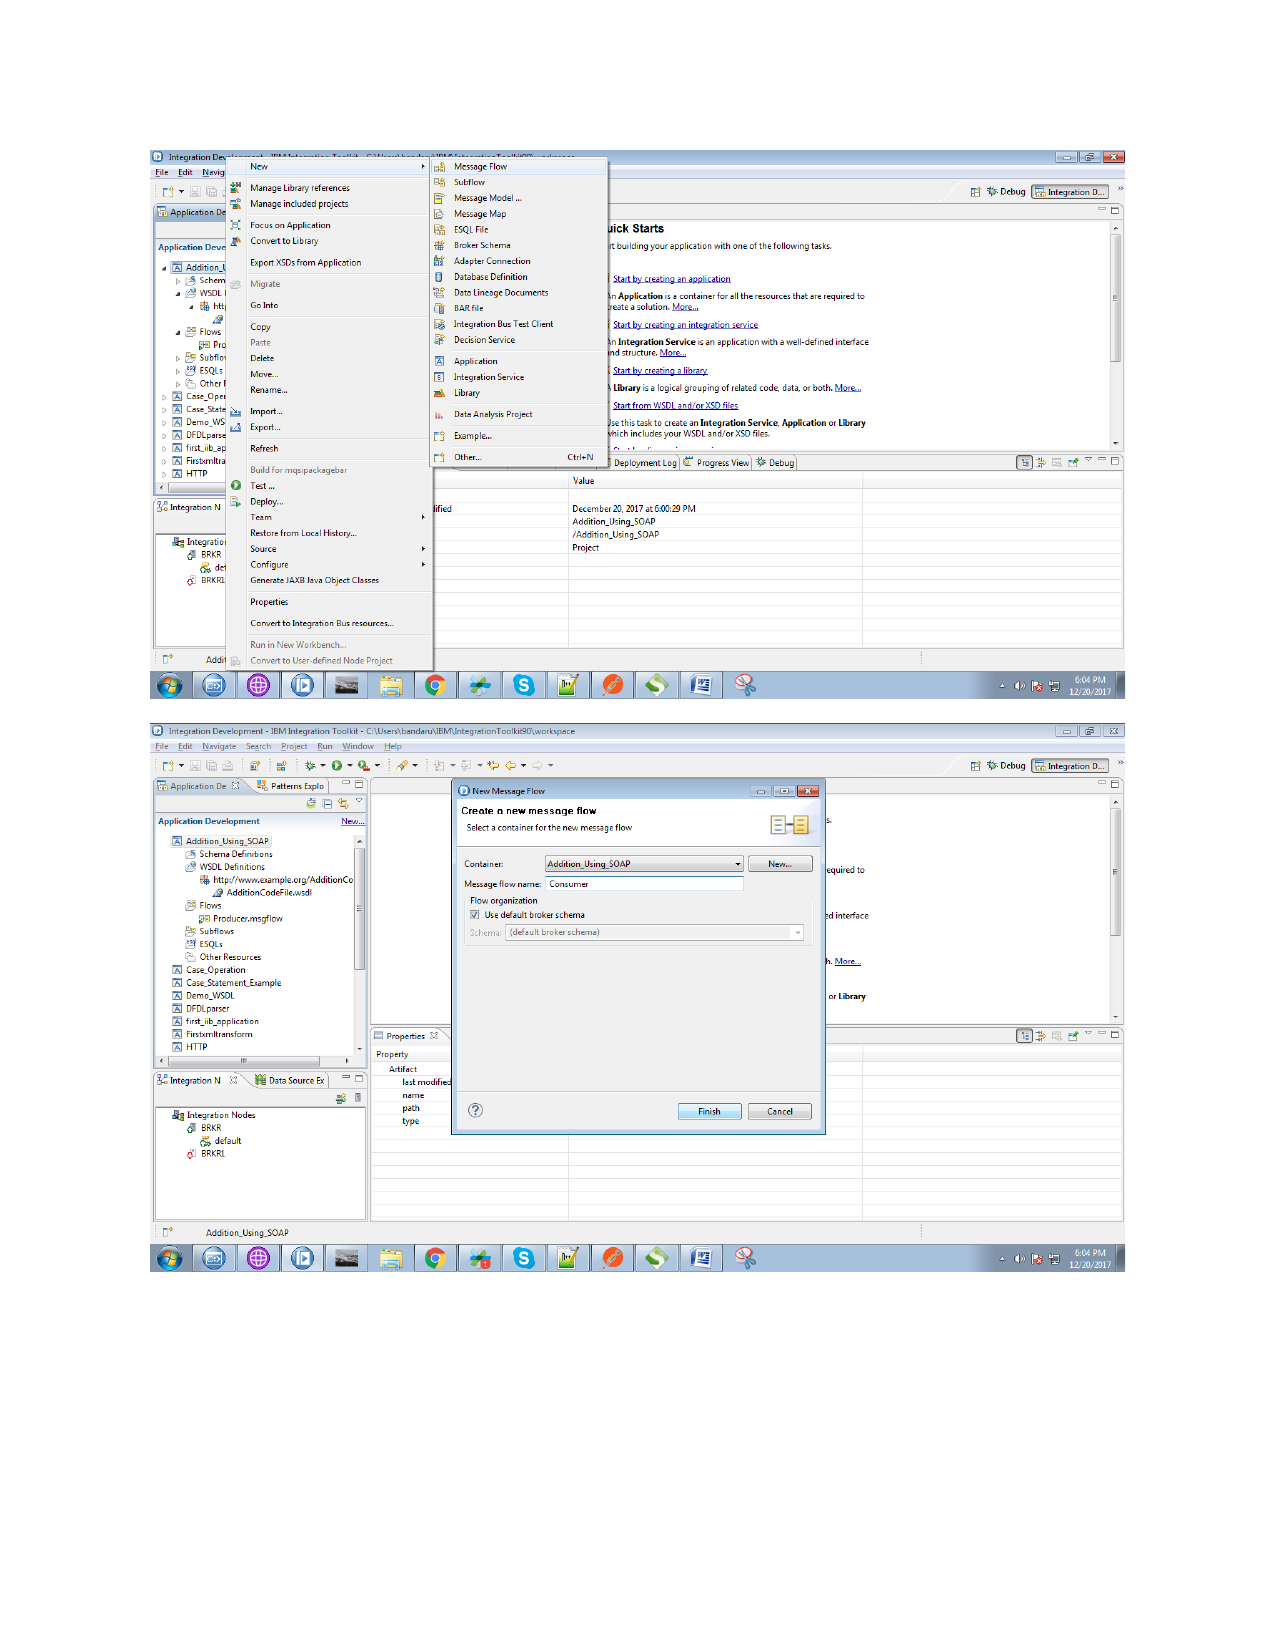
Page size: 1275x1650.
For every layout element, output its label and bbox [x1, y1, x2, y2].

picture [150, 150, 1125, 699]
picture [150, 723, 1125, 1272]
